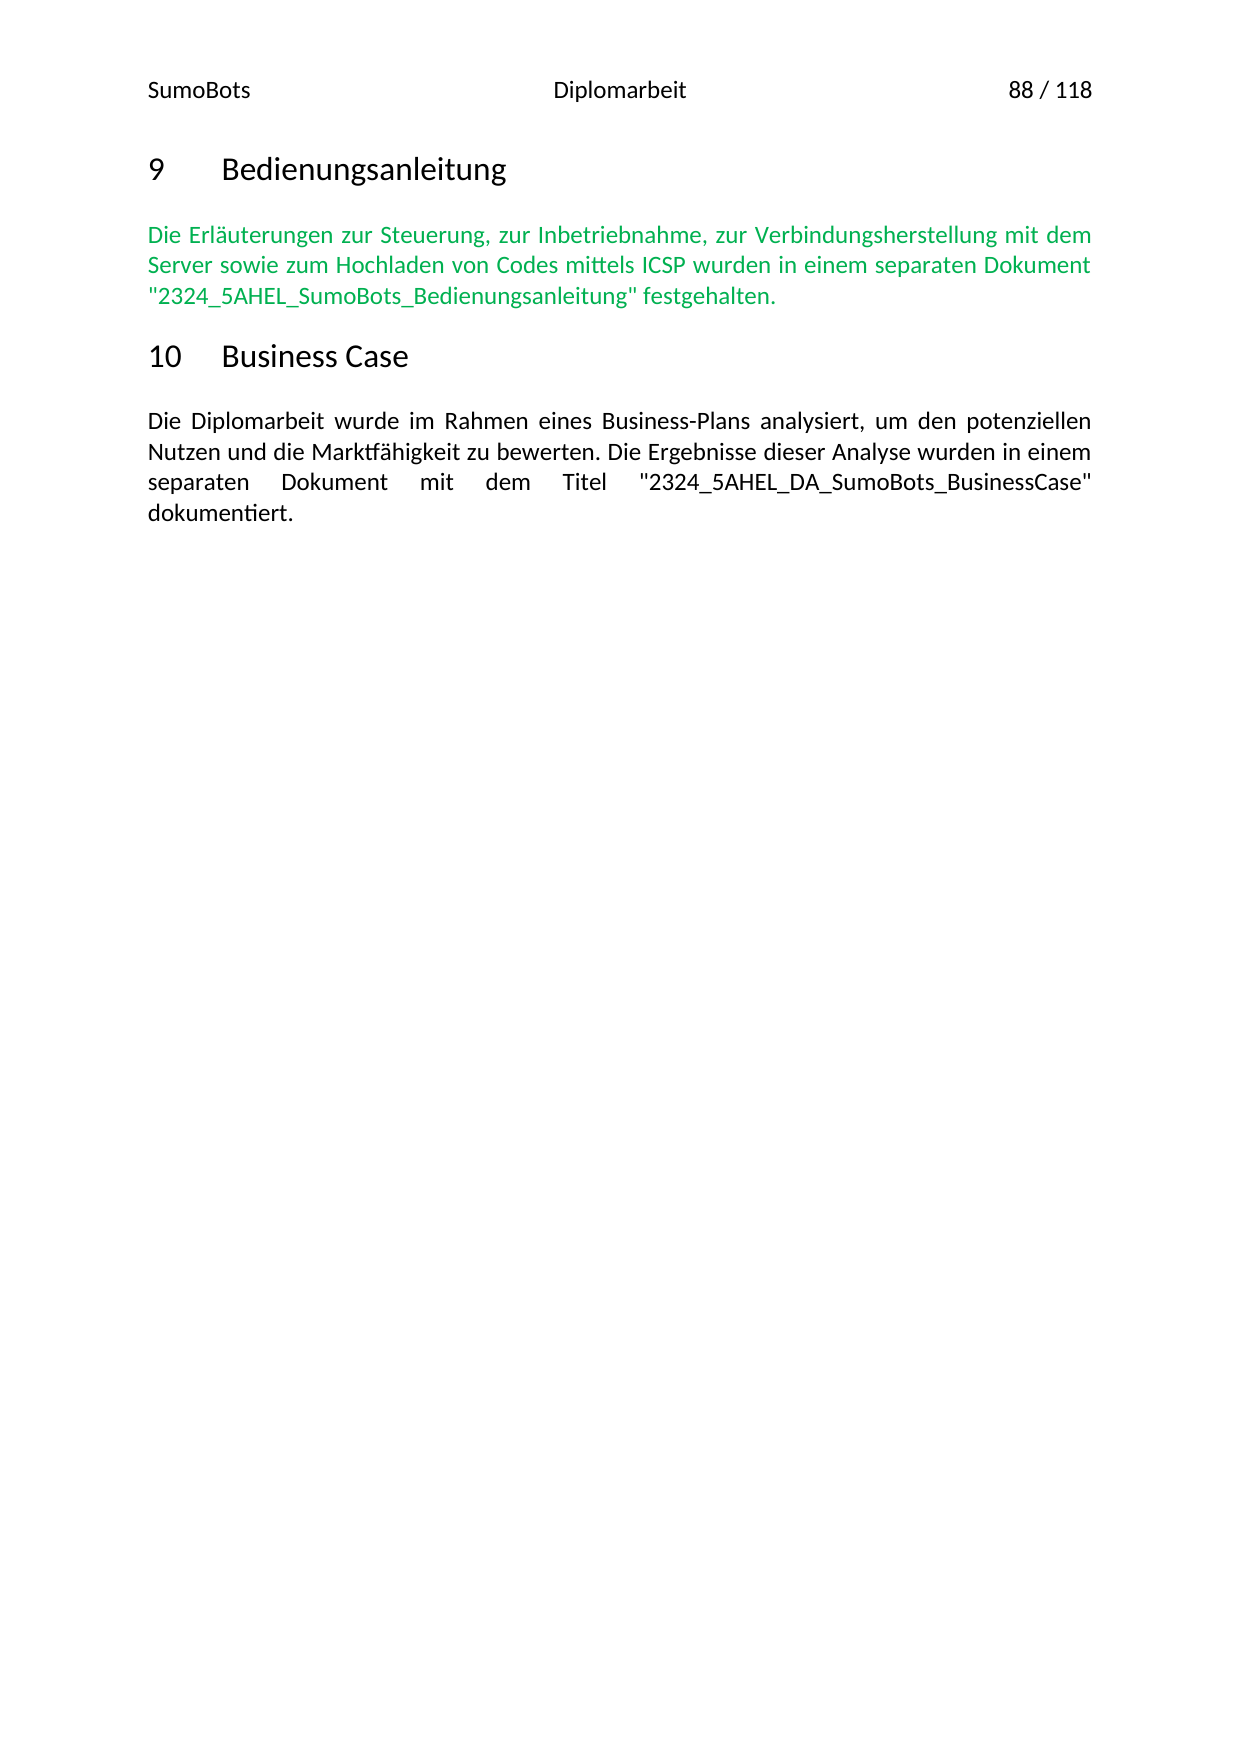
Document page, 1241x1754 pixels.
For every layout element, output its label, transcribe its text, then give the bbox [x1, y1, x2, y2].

subtitle Business Case [148, 335, 1093, 376]
subtitle Bedienungsanleitung [148, 148, 1093, 188]
text Die Diplomarbeit wurde im Rahmen eines Business-Plans analysiert, um den potenziellen Nutzen und die Marktfähigkeit zu bewerten. Die Ergebnisse dieser Analyse wurden in einem separaten Dokument mit dem Titel "2324_5AHEL_DA_SumoBots_BusinessCase" dokumentiert. [148, 405, 1093, 527]
text Die Erläuterungen zur Steuerung, zur Inbetriebnahme, zur Verbindungsherstellung mit dem Server sowie zum Hochladen von Codes mittels ICSP wurden in einem separaten Dokument "2324_5AHEL_SumoBots_Bedienungsanleitung" festgehalten. [148, 219, 1093, 310]
